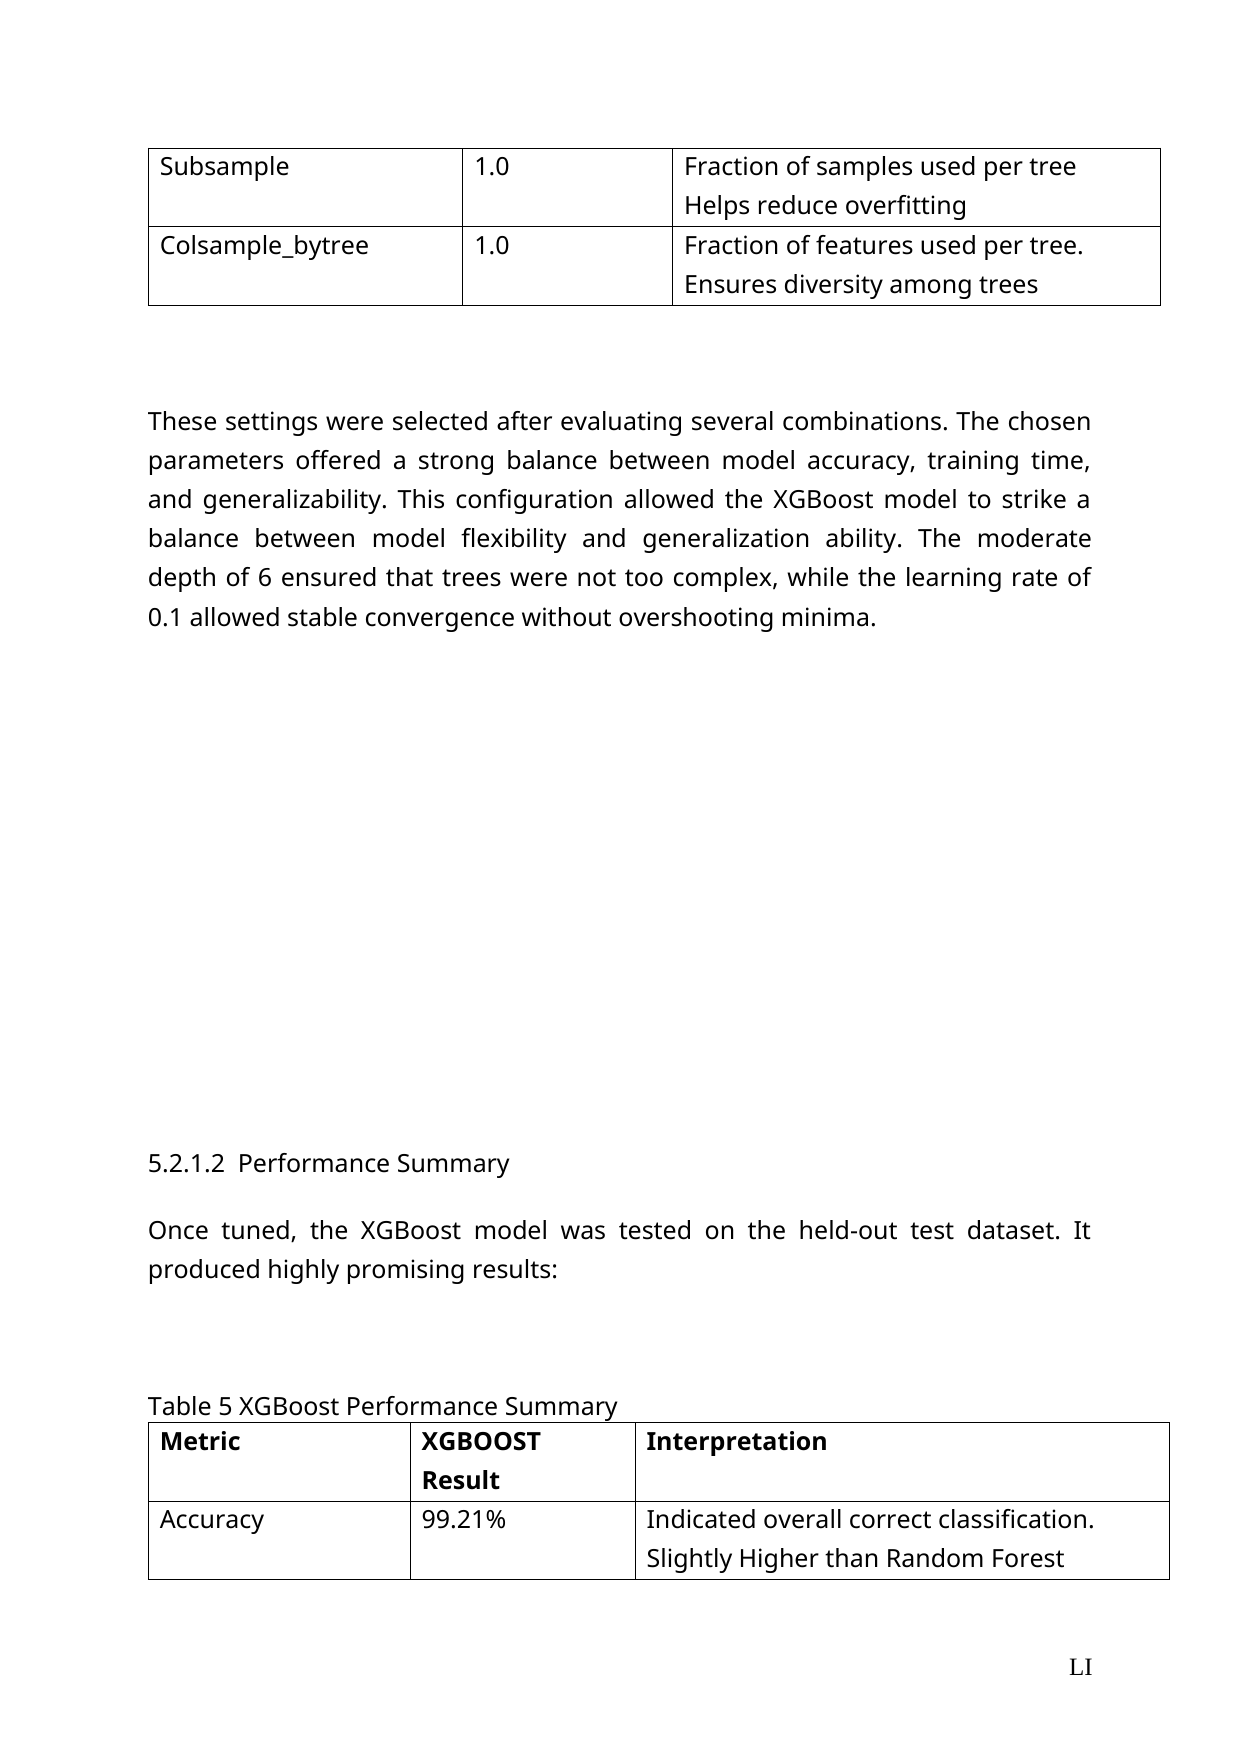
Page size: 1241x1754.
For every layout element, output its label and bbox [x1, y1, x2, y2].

table_cell [149, 149, 462, 226]
table_cell [149, 1502, 410, 1579]
table_header [411, 1423, 635, 1501]
table_header [636, 1423, 1169, 1501]
table_cell [411, 1502, 635, 1579]
table_cell [673, 227, 1160, 305]
table_cell [673, 149, 1160, 226]
table_cell [463, 149, 672, 226]
table_cell [149, 227, 462, 305]
table_cell [463, 227, 672, 305]
table_cell [636, 1502, 1169, 1579]
table_header [149, 1423, 410, 1501]
